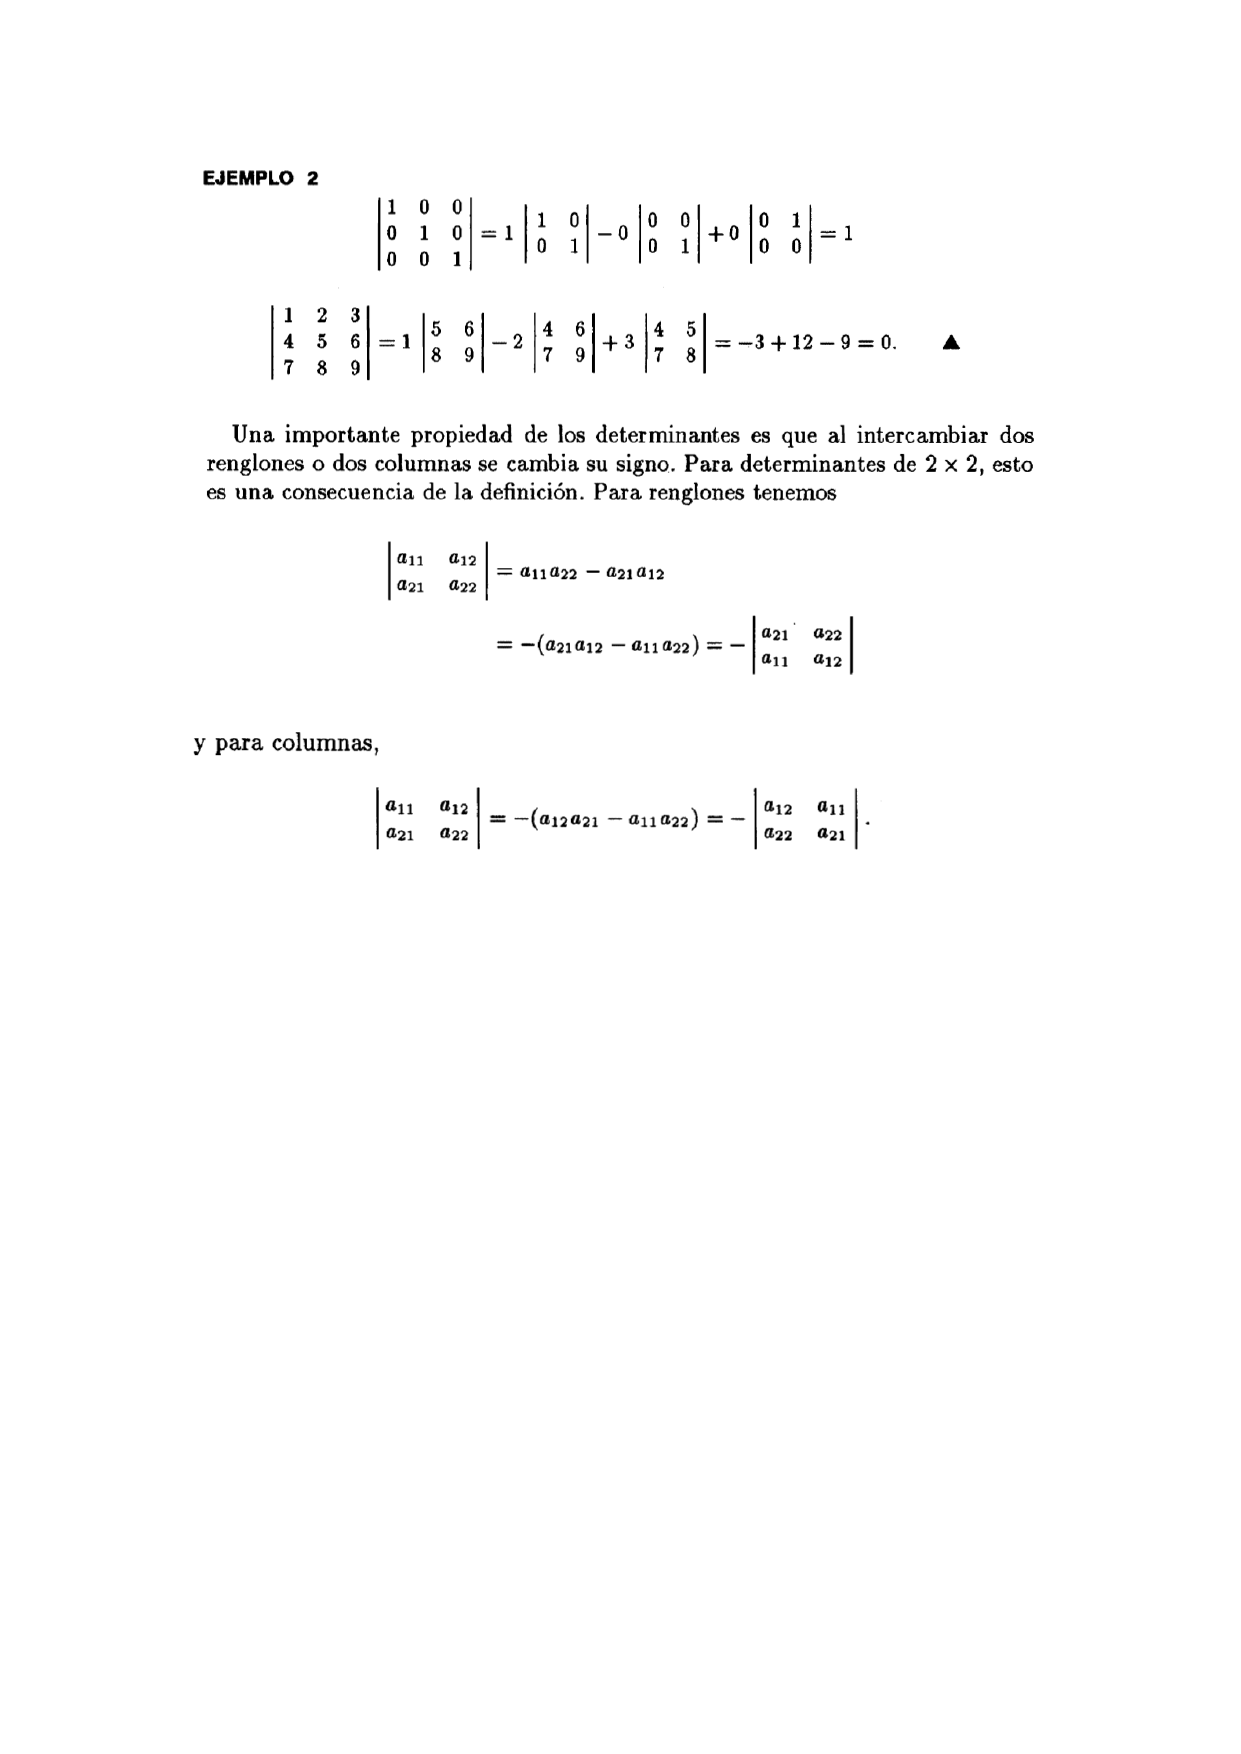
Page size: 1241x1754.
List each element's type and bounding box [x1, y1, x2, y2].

picture [177, 410, 1063, 695]
picture [177, 147, 1063, 391]
picture [177, 713, 1063, 912]
